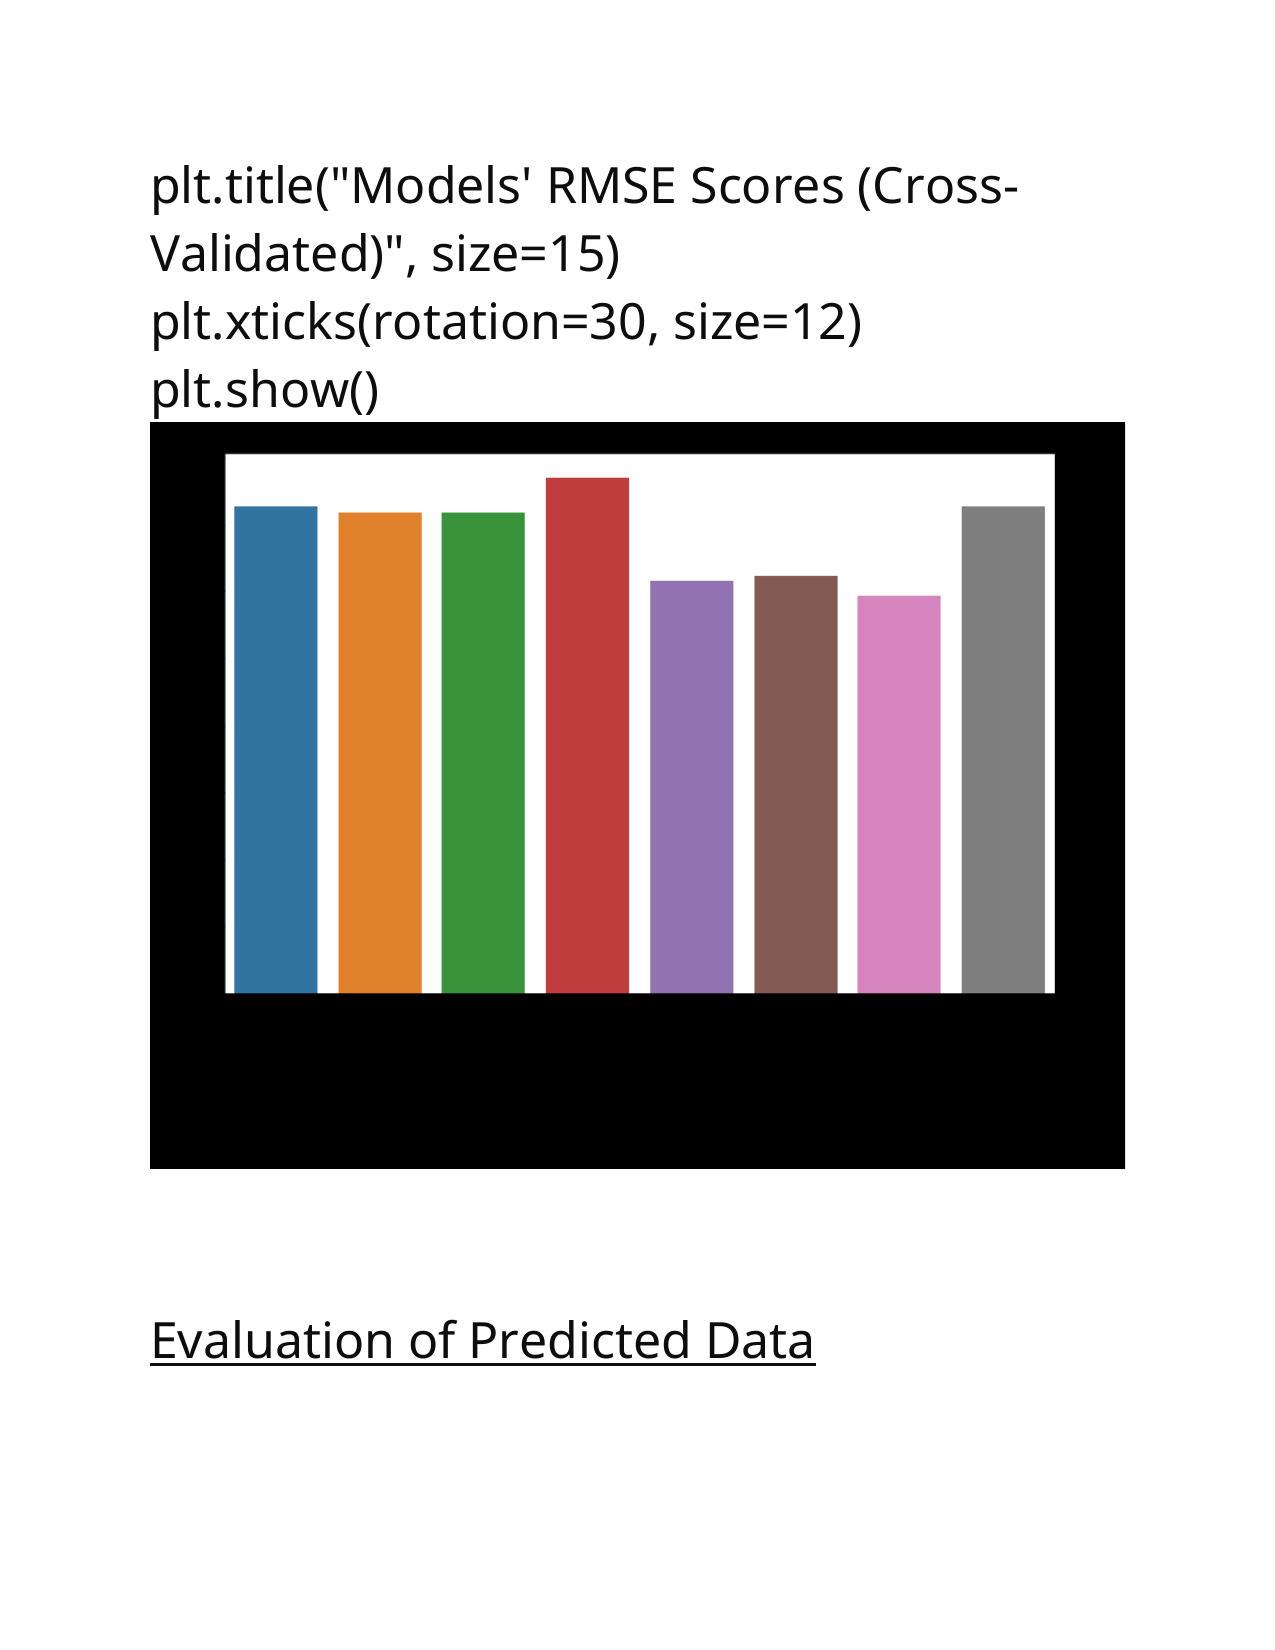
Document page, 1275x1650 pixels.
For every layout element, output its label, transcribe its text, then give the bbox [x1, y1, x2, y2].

text plt.title("Models' RMSE Scores (Cross-Validated)", size=15) [150, 150, 1125, 286]
text plt.xticks(rotation=30, size=12) [150, 286, 1125, 354]
text plt.show() [150, 354, 1125, 422]
text Evaluation of Predicted Data [150, 1305, 1125, 1373]
